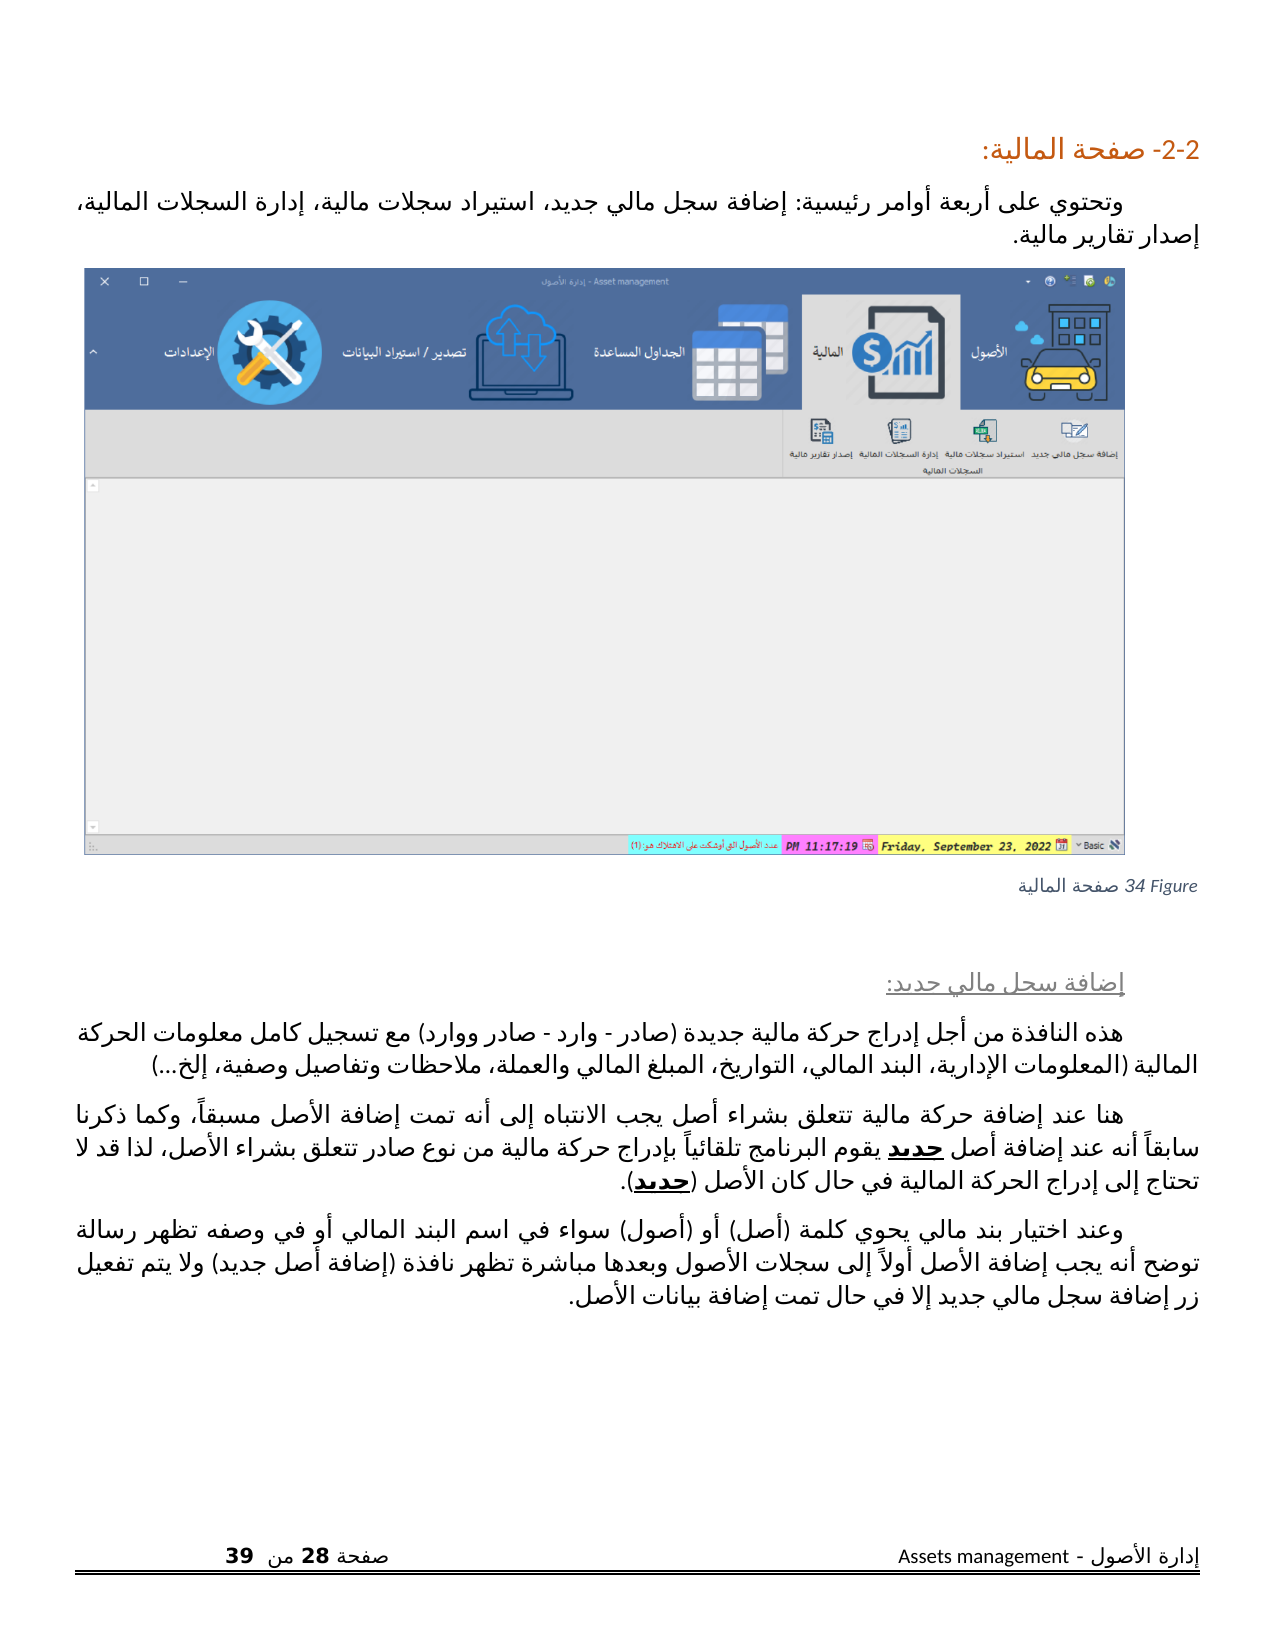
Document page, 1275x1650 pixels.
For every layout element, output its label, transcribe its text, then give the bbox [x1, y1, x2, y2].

text وتحتوي على أربعة أوامر رئيسية: إضافة سجل مالي جديد، استيراد سجلات مالية، إدارة السجلات المالية، إصدار تقارير مالية. [75, 186, 1200, 249]
text هذه النافذة من أجل إدراج حركة مالية جديدة (صادر - وارد - صادر ووارد) مع تسجيل كامل معلومات الحركة المالية (المعلومات الإدارية، البند المالي، التواريخ، المبلغ المالي والعملة، ملاحظات وتفاصيل وصفية، إلخ...) [75, 1017, 1200, 1080]
text هنا عند إضافة حركة مالية تتعلق بشراء أصل يجب الانتباه إلى أنه تمت إضافة الأصل مسبقاً، وكما ذكرنا سابقاً أنه عند إضافة أصل جديد يقوم البرنامج تلقائياً بإدراج حركة مالية من نوع صادر تتعلق بشراء الأصل، لذا قد لا تحتاج إلى إدراج الحركة المالية في حال كان الأصل (جديد). [75, 1099, 1200, 1196]
picture [84, 268, 1125, 855]
text وعند اختيار بند مالي يحوي كلمة (أصل) أو (أصول) سواء في اسم البند المالي أو في وصفه تظهر رسالة توضح أنه يجب إضافة الأصل أولاً إلى سجلات الأصول وبعدها مباشرة تظهر نافذة (إضافة أصل جديد) ولا يتم تفعيل زر إضافة سجل مالي جديد إلا في حال تمت إضافة بيانات الأصل. [75, 1214, 1200, 1311]
text Figure 34 صفحة المالية [75, 874, 1200, 897]
subtitle إضافة سجل مالي جديد: [75, 967, 1200, 998]
subtitle 2-2- صفحة المالية: [75, 131, 1200, 167]
